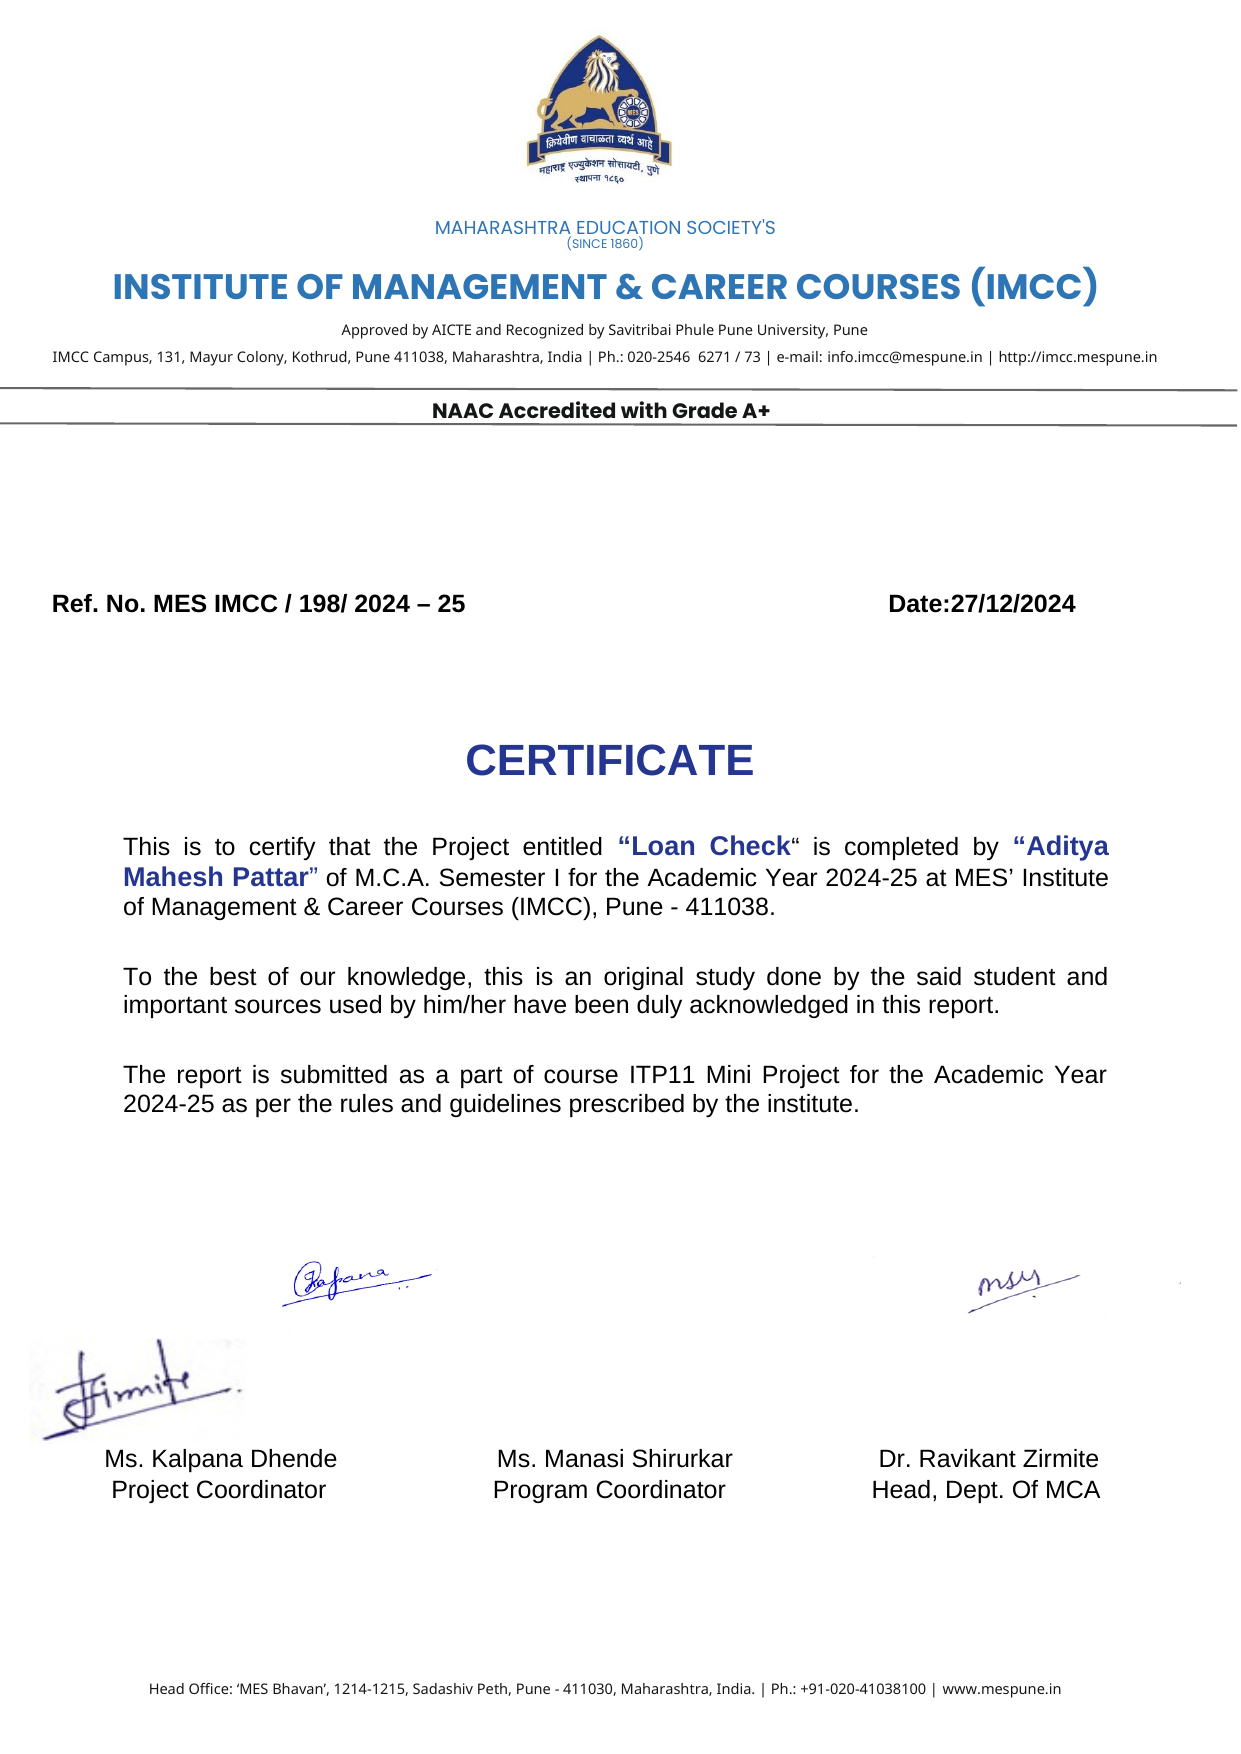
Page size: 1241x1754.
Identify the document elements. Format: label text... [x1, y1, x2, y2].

text CERTIFICATE [39, 734, 1171, 784]
text Ref. No. MES IMCC / 198/ 2024 – 25 Date:27/12/2024 [52, 589, 1181, 617]
text Ms. Kalpana Dhende Ms. Manasi Shirurkar Dr. Ravikant Zirmite [62, 1444, 1181, 1473]
text Project Coordinator Program Coordinator Head, Dept. Of MCA [29, 1475, 1181, 1504]
text This is to certify that the Project entitled “Loan Check“ is completed by “Aditya Mahesh Pattar” of M.C.A. Semester I for the Academic Year 2024-25 at MES’ Institute of Management & Career Courses (IMCC), Pune - 411038. [123, 830, 1109, 921]
text The report is submitted as a part of course ITP11 Mini Project for the Academic Year 2024-25 as per the rules and guidelines prescribed by the institute. [123, 1060, 1109, 1117]
picture [29, 1211, 457, 1444]
text To the best of our knowledge, this is an original study done by the said student and important sources used by him/her have been duly acknowledged in this report. [123, 962, 1109, 1019]
picture [850, 1232, 1181, 1339]
picture [507, 29, 690, 197]
